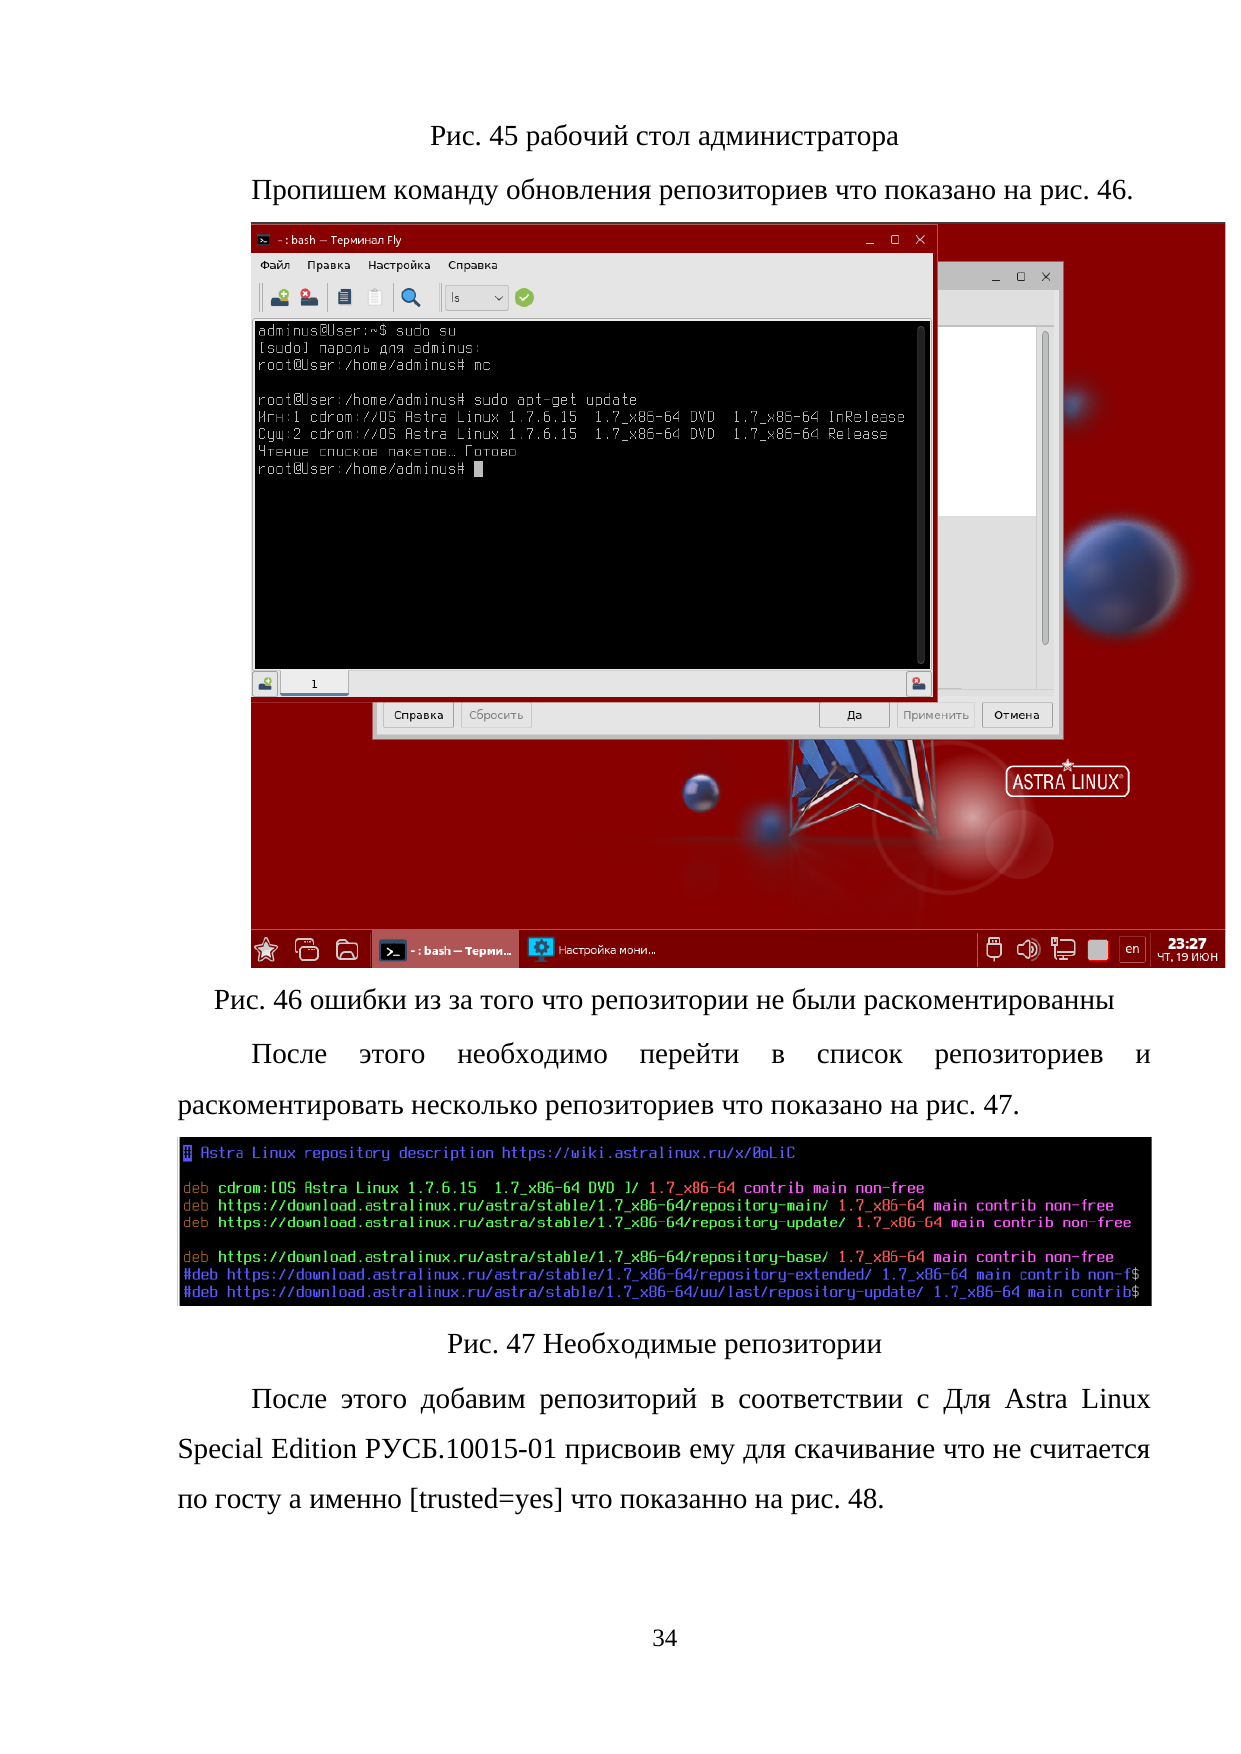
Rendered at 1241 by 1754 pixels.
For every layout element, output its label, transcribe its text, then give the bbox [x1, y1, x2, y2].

list После этого необходимо перейти в список репозиториев и раскоментировать несколько репозиториев что показано на рис. 47. [177, 1037, 1152, 1121]
text Рис. 45 рабочий стол администратора [177, 118, 1152, 152]
list Пропишем команду обновления репозиториев что показано на рис. 46. [177, 172, 1152, 206]
text Рис. 47 Необходимые репозитории [177, 1326, 1152, 1360]
picture [251, 222, 1226, 968]
list После этого добавим репозиторий в соответствии с Для Astra Linux Special Edition РУСБ.10015-01 присвоив ему для скачивание что не считается по госту а именно [trusted=yes] что показанно на рис. 48. [177, 1381, 1152, 1515]
text Рис. 46 ошибки из за того что репозитории не были раскоментированны [177, 982, 1152, 1016]
picture [177, 1137, 1152, 1306]
